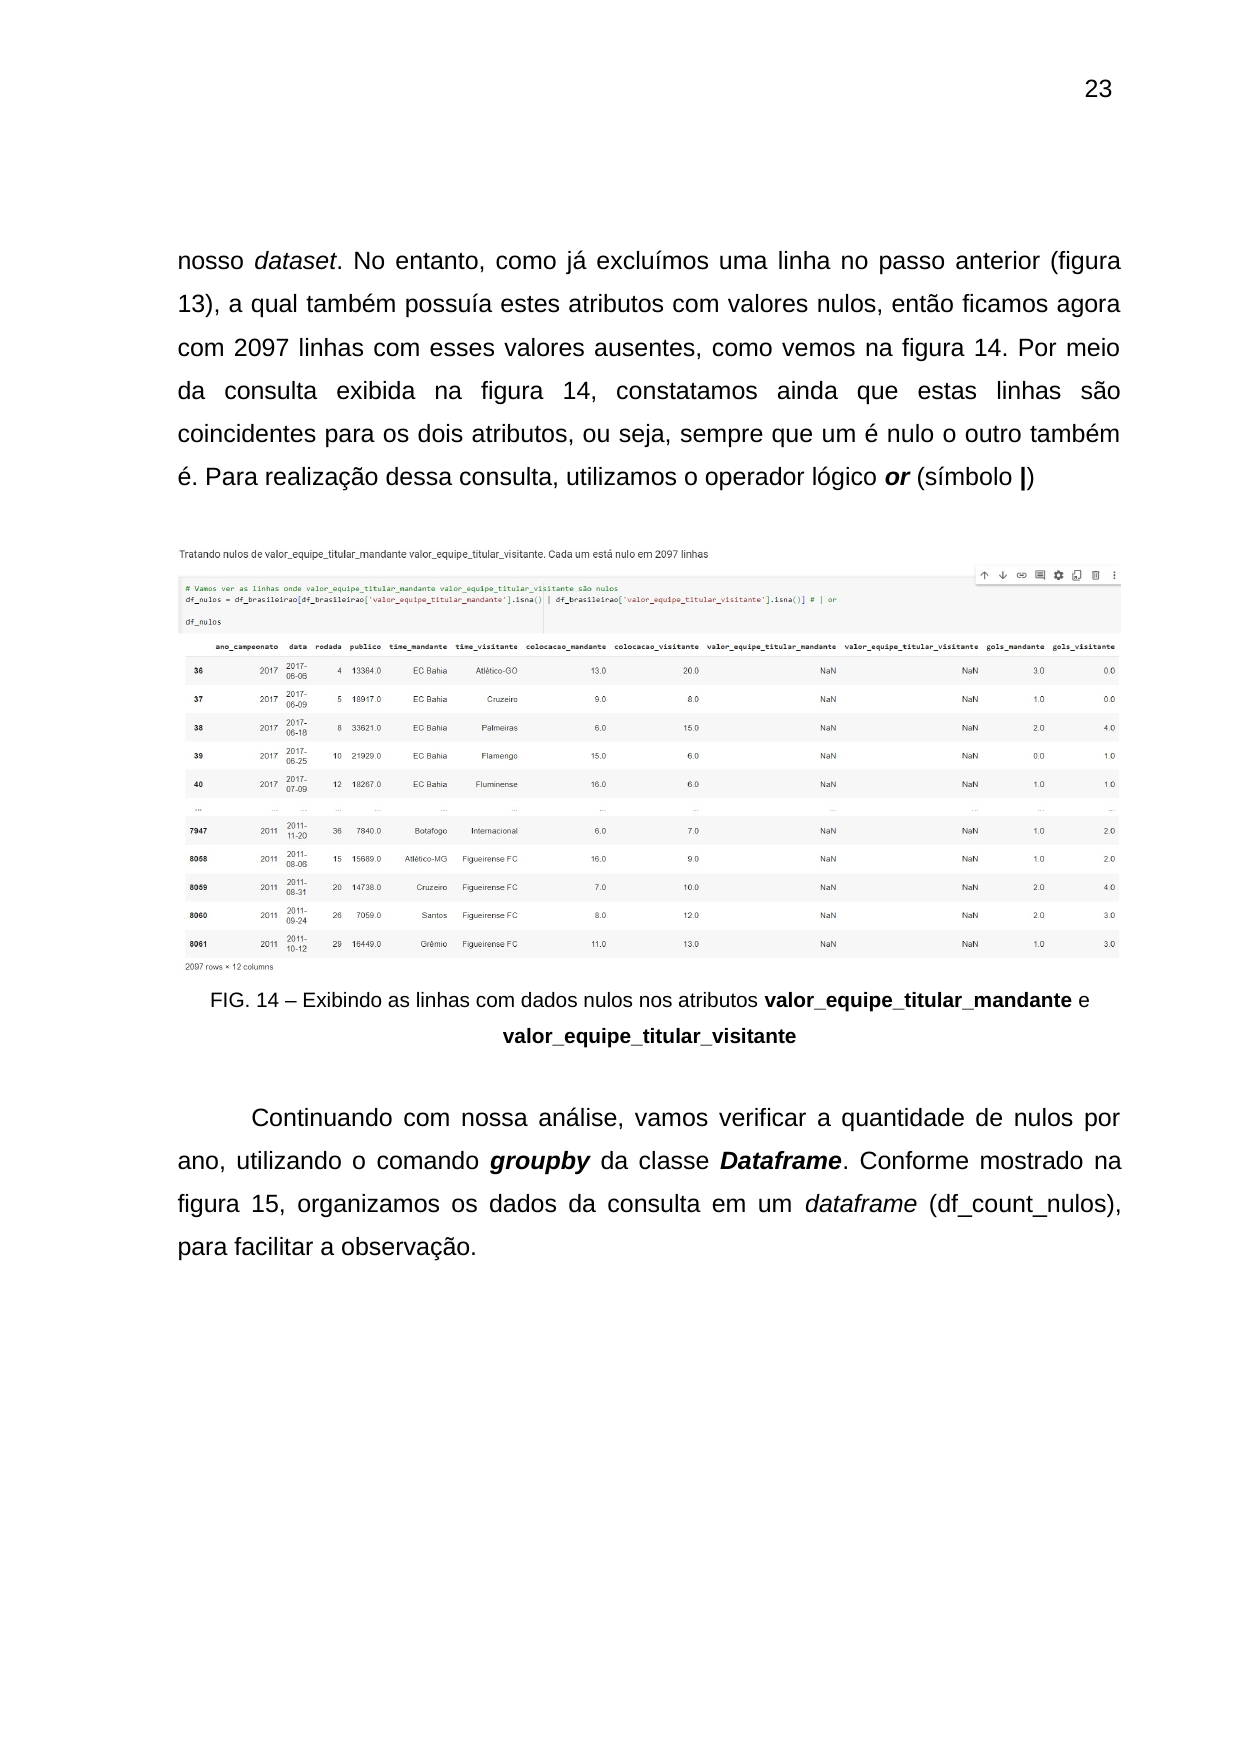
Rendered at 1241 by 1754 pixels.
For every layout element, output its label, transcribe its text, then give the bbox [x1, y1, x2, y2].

picture [178, 548, 1121, 974]
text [177, 246, 1122, 491]
text Continuando com nossa análise, vamos verificar a quantidade de nulos por ano, utilizando o comando groupby da classe Dataframe. Conforme mostrado na figura 15, organizamos os dados da consulta em um dataframe (df_count_nulos), para facilitar a observação. [177, 1103, 1122, 1261]
text FIG. 14 – Exibindo as linhas com dados nulos nos atributos valor_equipe_titular_mandante e valor_equipe_titular_visitante [177, 988, 1122, 1047]
